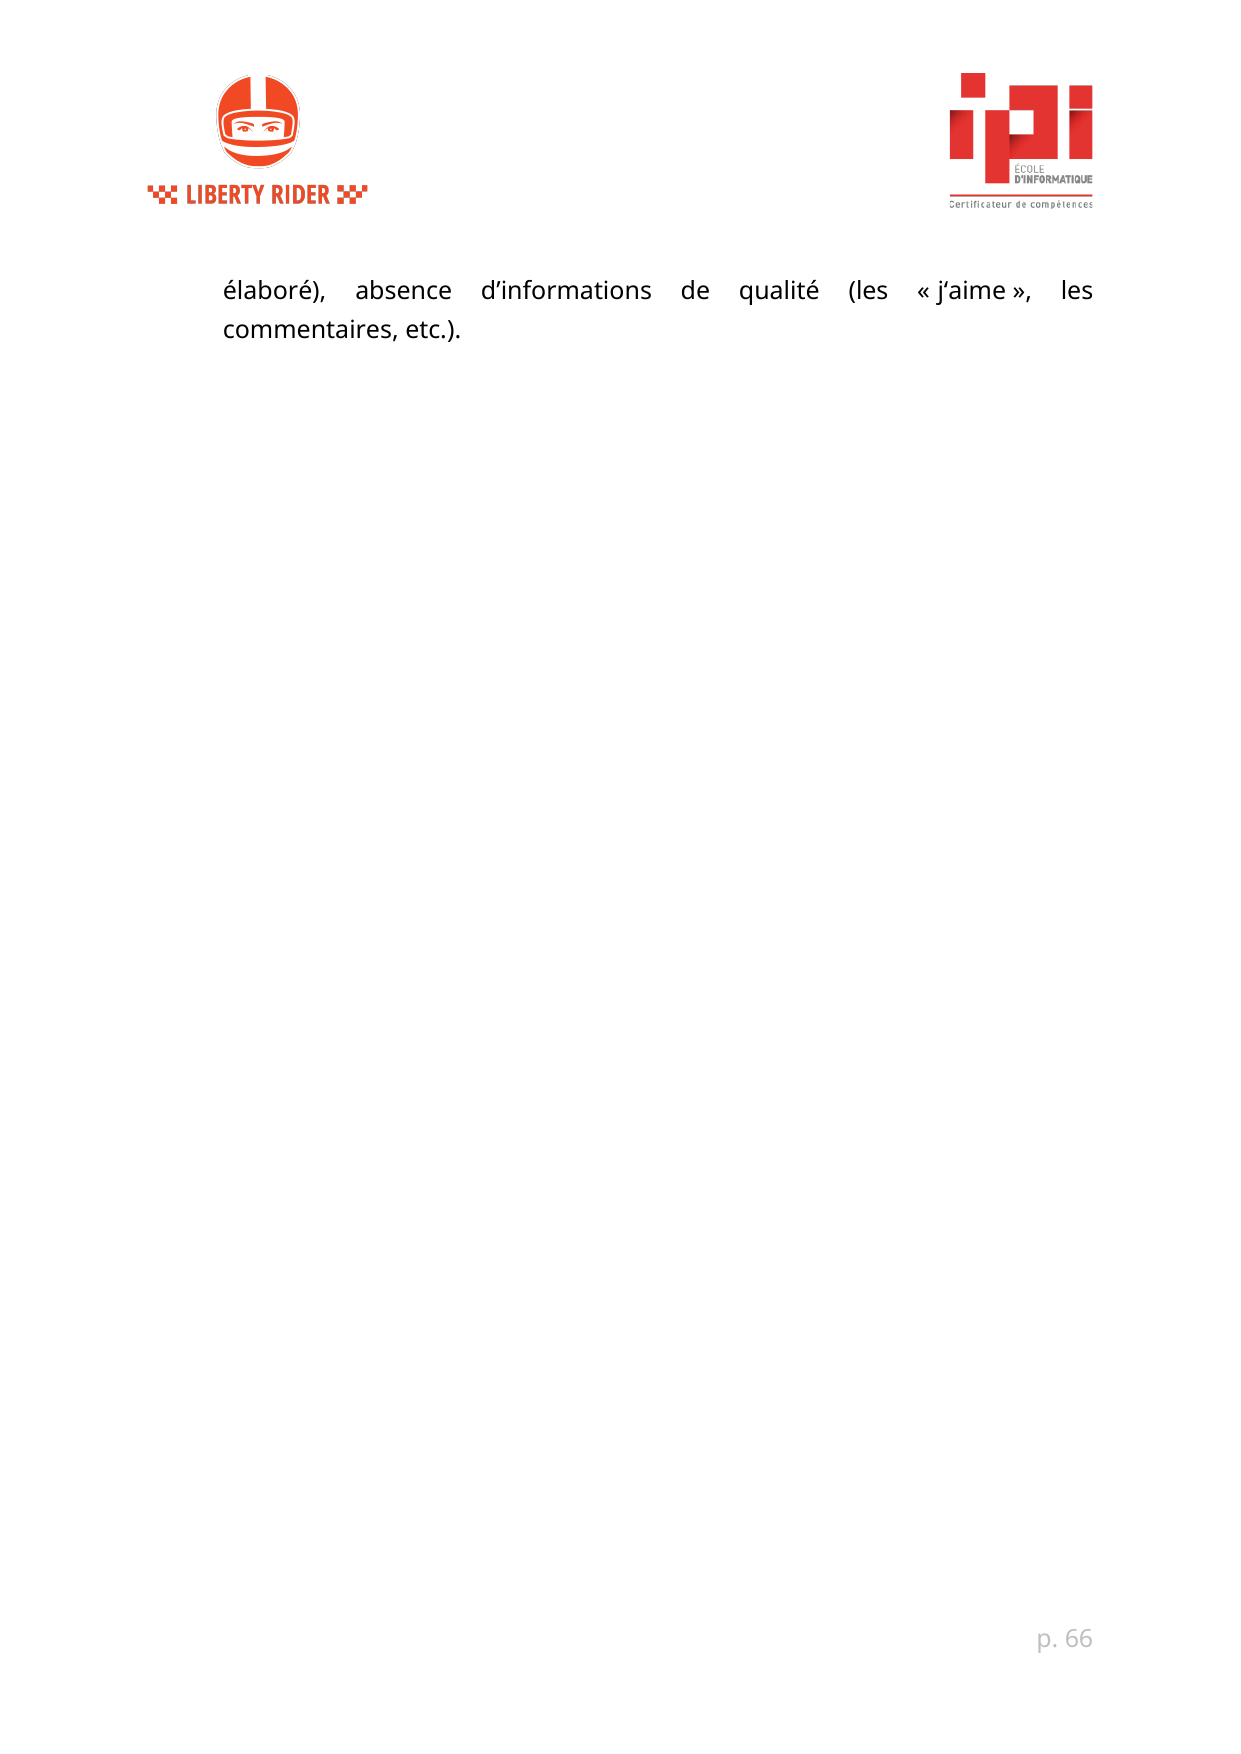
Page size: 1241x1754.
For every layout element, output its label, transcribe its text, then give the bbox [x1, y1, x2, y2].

picture [949, 73, 1093, 209]
picture [147, 75, 368, 209]
